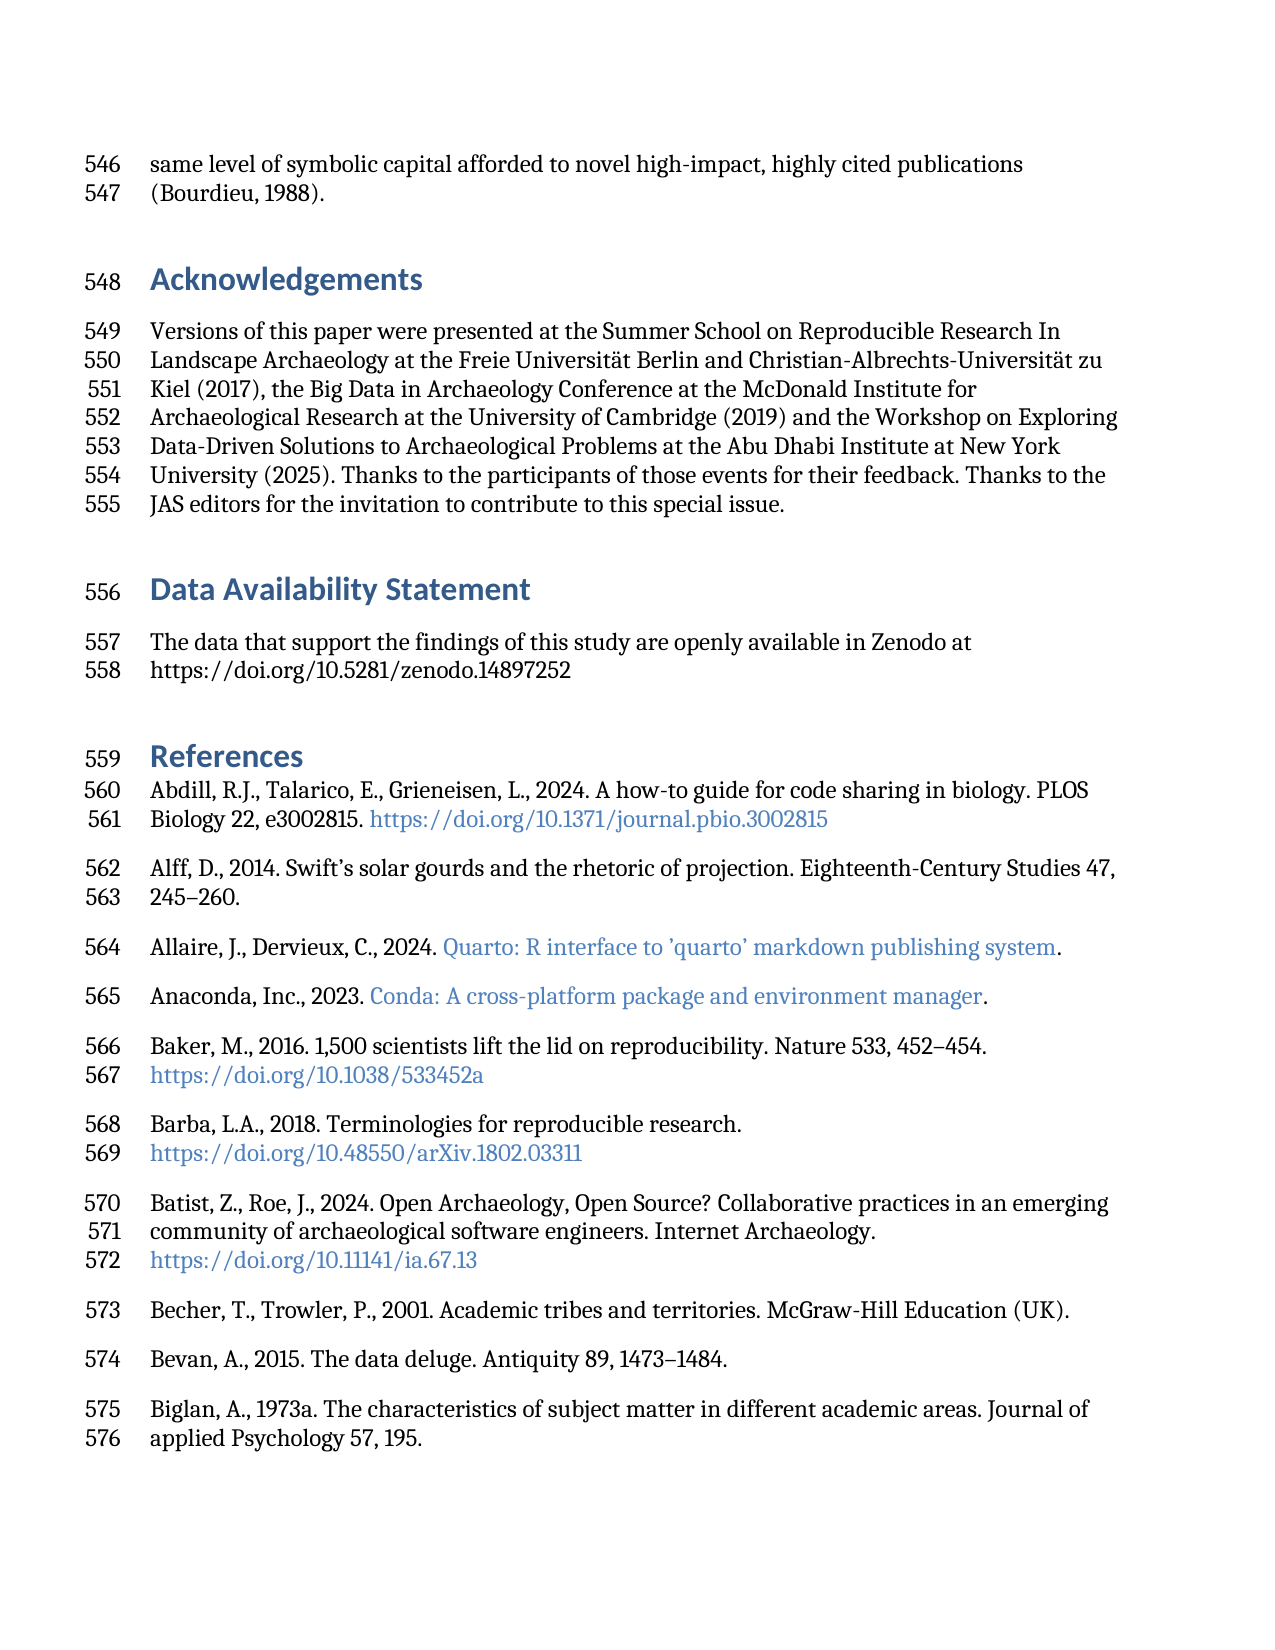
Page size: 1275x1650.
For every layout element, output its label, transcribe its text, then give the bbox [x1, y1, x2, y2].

text The data that support the findings of this study are openly available in Zenodo at https://doi.org/10.5281/zenodo.14897252 [150, 628, 1125, 685]
subtitle References [150, 735, 1125, 776]
text Anaconda, Inc., 2023. Conda: A cross-platform package and environment manager. [150, 982, 1125, 1011]
text Batist, Z., Roe, J., 2024. Open Archaeology, Open Source? Collaborative practices in an emerging community of archaeological software engineers. Internet Archaeology. https://doi.org/10.11141/ia.67.13 [150, 1188, 1125, 1275]
text Versions of this paper were presented at the Summer School on Reproducible Research In Landscape Archaeology at the Freie Universität Berlin and Christian-Albrechts-Universität zu Kiel (2017), the Big Data in Archaeology Conference at the McDonald Institute for Archaeological Research at the University of Cambridge (2019) and the Workshop on Exploring Data-Driven Solutions to Archaeological Problems at the Abu Dhabi Institute at New York University (2025). Thanks to the participants of those events for their feedback. Thanks to the JAS editors for the invitation to contribute to this special issue. [150, 317, 1125, 518]
text Biglan, A., 1973a. The characteristics of subject matter in different academic areas. Journal of applied Psychology 57, 195. [150, 1395, 1125, 1452]
text Becher, T., Trowler, P., 2001. Academic tribes and territories. McGraw-Hill Education (UK). [150, 1296, 1125, 1324]
text Barba, L.A., 2018. Terminologies for reproducible research. https://doi.org/10.48550/arXiv.1802.03311 [150, 1110, 1125, 1168]
subtitle Acknowledgements [150, 257, 1125, 298]
text Bevan, A., 2015. The data deluge. Antiquity 89, 1473–1484. [150, 1345, 1125, 1374]
text Abdill, R.J., Talarico, E., Grieneisen, L., 2024. A how-to guide for code sharing in biology. PLOS Biology 22, e3002815. https://doi.org/10.1371/journal.pbio.3002815 [150, 776, 1125, 833]
subtitle Data Availability Statement [150, 568, 1125, 609]
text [150, 150, 1125, 207]
text Baker, M., 2016. 1,500 scientists lift the lid on reproducibility. Nature 533, 452–454. https://doi.org/10.1038/533452a [150, 1032, 1125, 1089]
text Allaire, J., Dervieux, C., 2024. Quarto: R interface to ’quarto’ markdown publishing system. [150, 933, 1125, 961]
text Alff, D., 2014. Swift’s solar gourds and the rhetoric of projection. Eighteenth-Century Studies 47, 245–260. [150, 854, 1125, 912]
